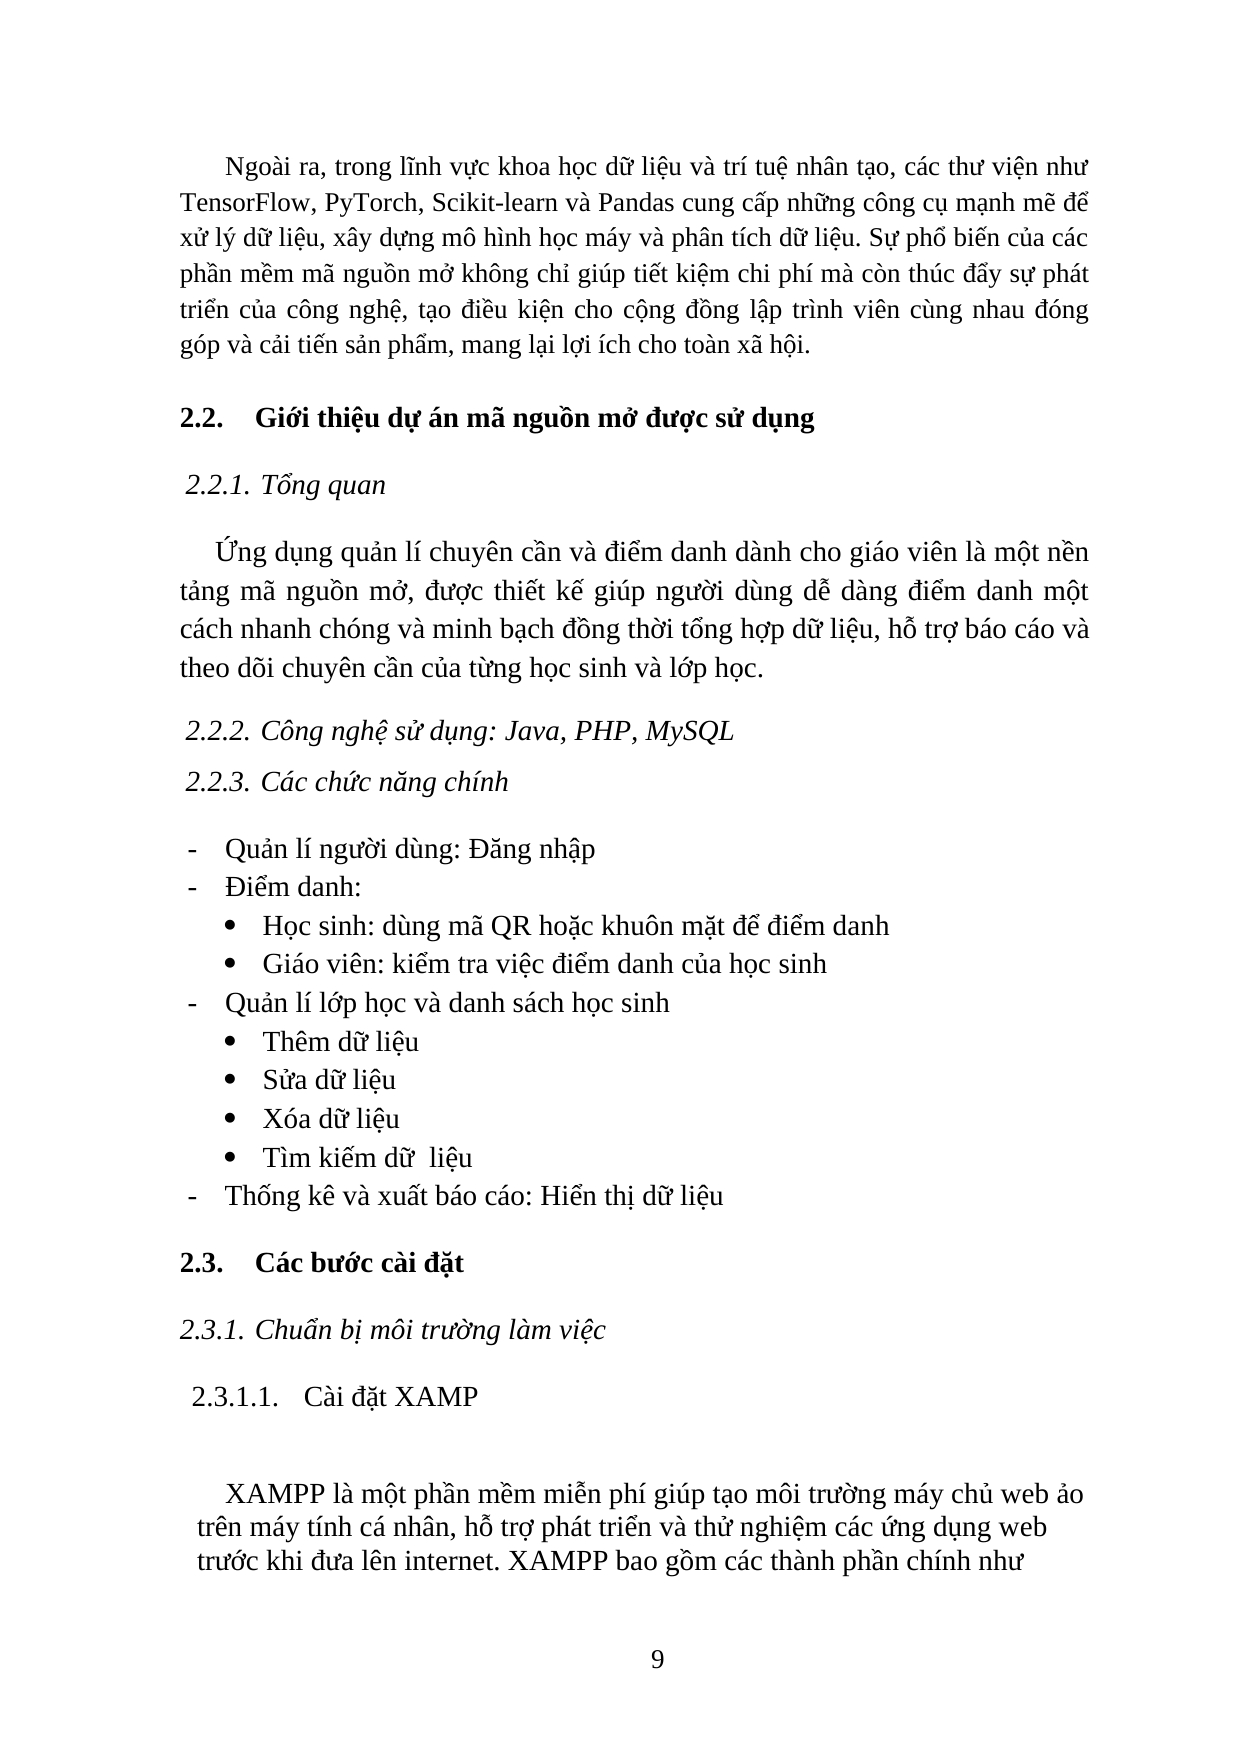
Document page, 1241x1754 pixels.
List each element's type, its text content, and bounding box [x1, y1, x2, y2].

list Xóa dữ liệu [225, 1101, 1090, 1135]
list Tìm kiếm dữ liệu [225, 1140, 1090, 1173]
list Các bước cài đặt [179, 1245, 1090, 1279]
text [197, 1476, 1090, 1576]
list Giới thiệu dự án mã nguồn mở được sử dụng [179, 400, 1090, 434]
list Quản lí người dùng: Đăng nhập [187, 831, 1090, 864]
list Tổng quan [185, 467, 1090, 501]
list Cài đặt XAMP [191, 1379, 1090, 1413]
list Thống kê và xuất báo cáo: Hiển thị dữ liệu [187, 1178, 1090, 1212]
list Công nghệ sử dụng: Java, PHP, MySQL [185, 713, 1090, 747]
text Ứng dụng quản lí chuyên cần và điểm danh dành cho giáo viên là một nền tảng mã nguồn mở, được thiết kế giúp người dùng dễ dàng điểm danh một cách nhanh chóng và minh bạch đồng thời tổng hợp dữ liệu, hỗ trợ báo cáo và theo dõi chuyên cần của từng học sinh và lớp học. [179, 534, 1090, 683]
list Chuẩn bị môi trường làm việc [179, 1312, 1090, 1346]
list Học sinh: dùng mã QR hoặc khuôn mặt để điểm danh [225, 908, 1090, 942]
list Sửa dữ liệu [225, 1062, 1090, 1096]
list Thêm dữ liệu [225, 1024, 1090, 1057]
list Ngoài ra, trong lĩnh vực khoa học dữ liệu và trí tuệ nhân tạo, các thư viện như TensorFlow, PyTorch, Scikit-learn và Pandas cung cấp những công cụ mạnh mẽ để xử lý dữ liệu, xây dựng mô hình học máy và phân tích dữ liệu. Sự phổ biến của các phần mềm mã nguồn mở không chỉ giúp tiết kiệm chi phí mà còn thúc đẩy sự phát triển của công nghệ, tạo điều kiện cho cộng đồng lập trình viên cùng nhau đóng góp và cải tiến sản phẩm, mang lại lợi ích cho toàn xã hội. [179, 150, 1090, 360]
list Quản lí lớp học và danh sách học sinh [187, 985, 1090, 1019]
list Giáo viên: kiểm tra việc điểm danh của học sinh [225, 947, 1090, 980]
list Điểm danh: [187, 869, 1090, 903]
list Các chức năng chính [185, 764, 1090, 797]
